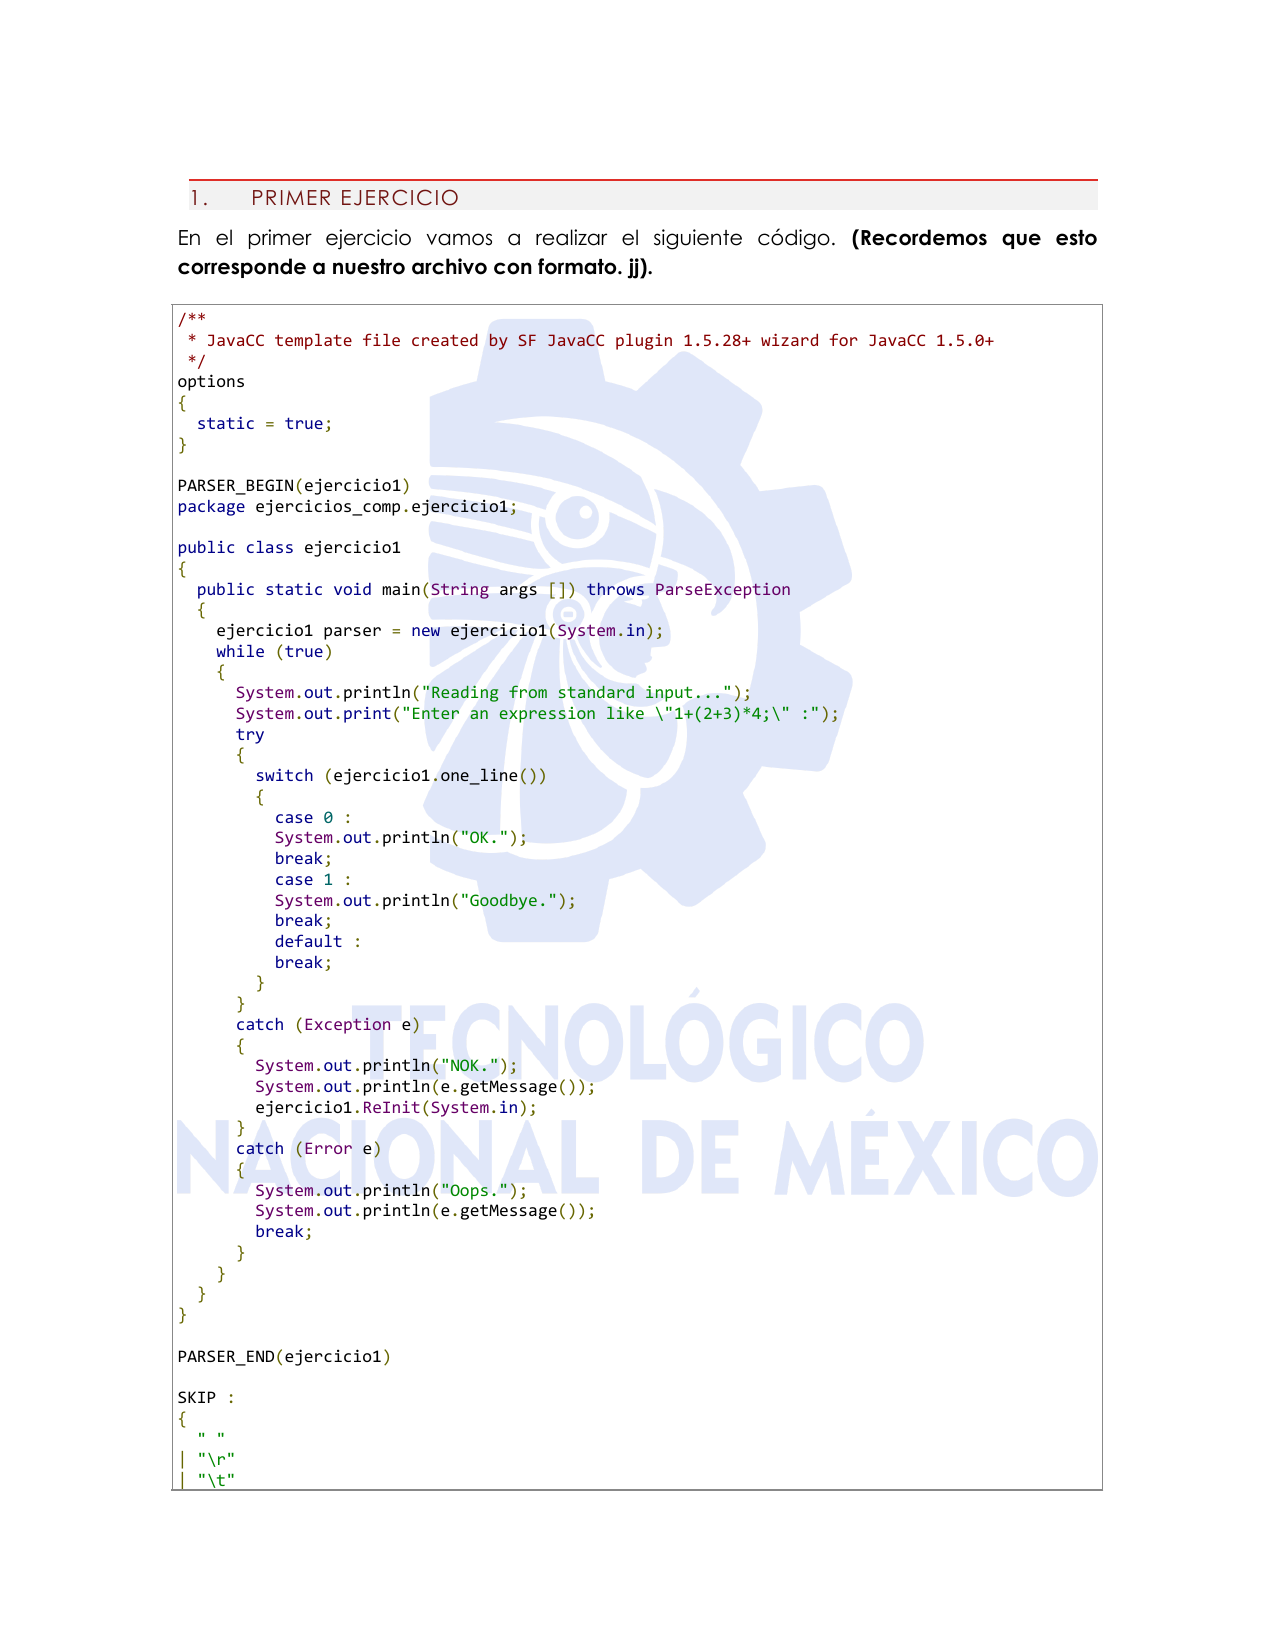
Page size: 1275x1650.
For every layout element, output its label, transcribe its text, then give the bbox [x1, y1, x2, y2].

text { [177, 745, 1098, 765]
text } [177, 1263, 1098, 1284]
text PARSER_END(ejercicio1) [177, 1346, 1098, 1367]
text { [177, 392, 1098, 413]
text } [177, 1242, 1098, 1263]
text break; [177, 1221, 1098, 1242]
text { [177, 662, 1098, 682]
text " " [177, 1429, 1098, 1449]
text PARSER_BEGIN(ejercicio1) [177, 475, 1098, 496]
text System.out.println(e.getMessage()); [177, 1076, 1098, 1097]
text { [177, 786, 1098, 807]
text | "\r" [177, 1449, 1098, 1470]
text break; [177, 848, 1098, 869]
text /** [173, 305, 1102, 330]
text public class ejercicio1 [177, 537, 1098, 558]
text * JavaCC template file created by SF JavaCC plugin 1.5.28+ wizard for JavaCC 1.5.0+ [177, 330, 1098, 351]
text System.out.println("OK."); [177, 828, 1098, 848]
text { [177, 599, 1098, 620]
text case 0 : [177, 807, 1098, 828]
subtitle Primer ejercicio [189, 181, 1098, 210]
text { [177, 1408, 1098, 1429]
text En el primer ejercicio vamos a realizar el siguiente código. (Recordemos que esto corresponde a nuestro archivo con formato. jj). [177, 224, 1098, 279]
text { [177, 558, 1098, 579]
text } [177, 1284, 1098, 1304]
text static = true; [177, 413, 1098, 434]
text } [177, 1118, 1098, 1138]
text public static void main(String args []) throws ParseException [177, 579, 1098, 599]
text System.out.println("Goodbye."); [177, 890, 1098, 911]
text { [177, 1159, 1098, 1180]
text } [177, 1304, 1098, 1325]
text options [177, 372, 1098, 392]
text System.out.println("Oops."); [177, 1180, 1098, 1201]
text while (true) [177, 641, 1098, 662]
text ejercicio1.ReInit(System.in); [177, 1097, 1098, 1118]
text package ejercicios_comp.ejercicio1; [177, 496, 1098, 517]
text } [177, 973, 1098, 993]
text SKIP : [177, 1387, 1098, 1408]
text | "\t" [177, 1470, 1098, 1489]
text ejercicio1 parser = new ejercicio1(System.in); [177, 620, 1098, 641]
text System.out.print("Enter an expression like \"1+(2+3)*4;\" :"); [177, 703, 1098, 724]
text catch (Exception e) [177, 1014, 1098, 1035]
text */ [177, 351, 1098, 372]
text switch (ejercicio1.one_line()) [177, 765, 1098, 786]
text catch (Error e) [177, 1138, 1098, 1159]
text } [177, 434, 1098, 454]
text { [177, 1035, 1098, 1056]
text try [177, 724, 1098, 745]
text System.out.println("NOK."); [177, 1056, 1098, 1076]
text System.out.println(e.getMessage()); [177, 1201, 1098, 1221]
text break; [177, 911, 1098, 931]
text } [177, 993, 1098, 1014]
text default : [177, 931, 1098, 952]
text System.out.println("Reading from standard input..."); [177, 682, 1098, 703]
text break; [177, 952, 1098, 973]
text case 1 : [177, 869, 1098, 890]
